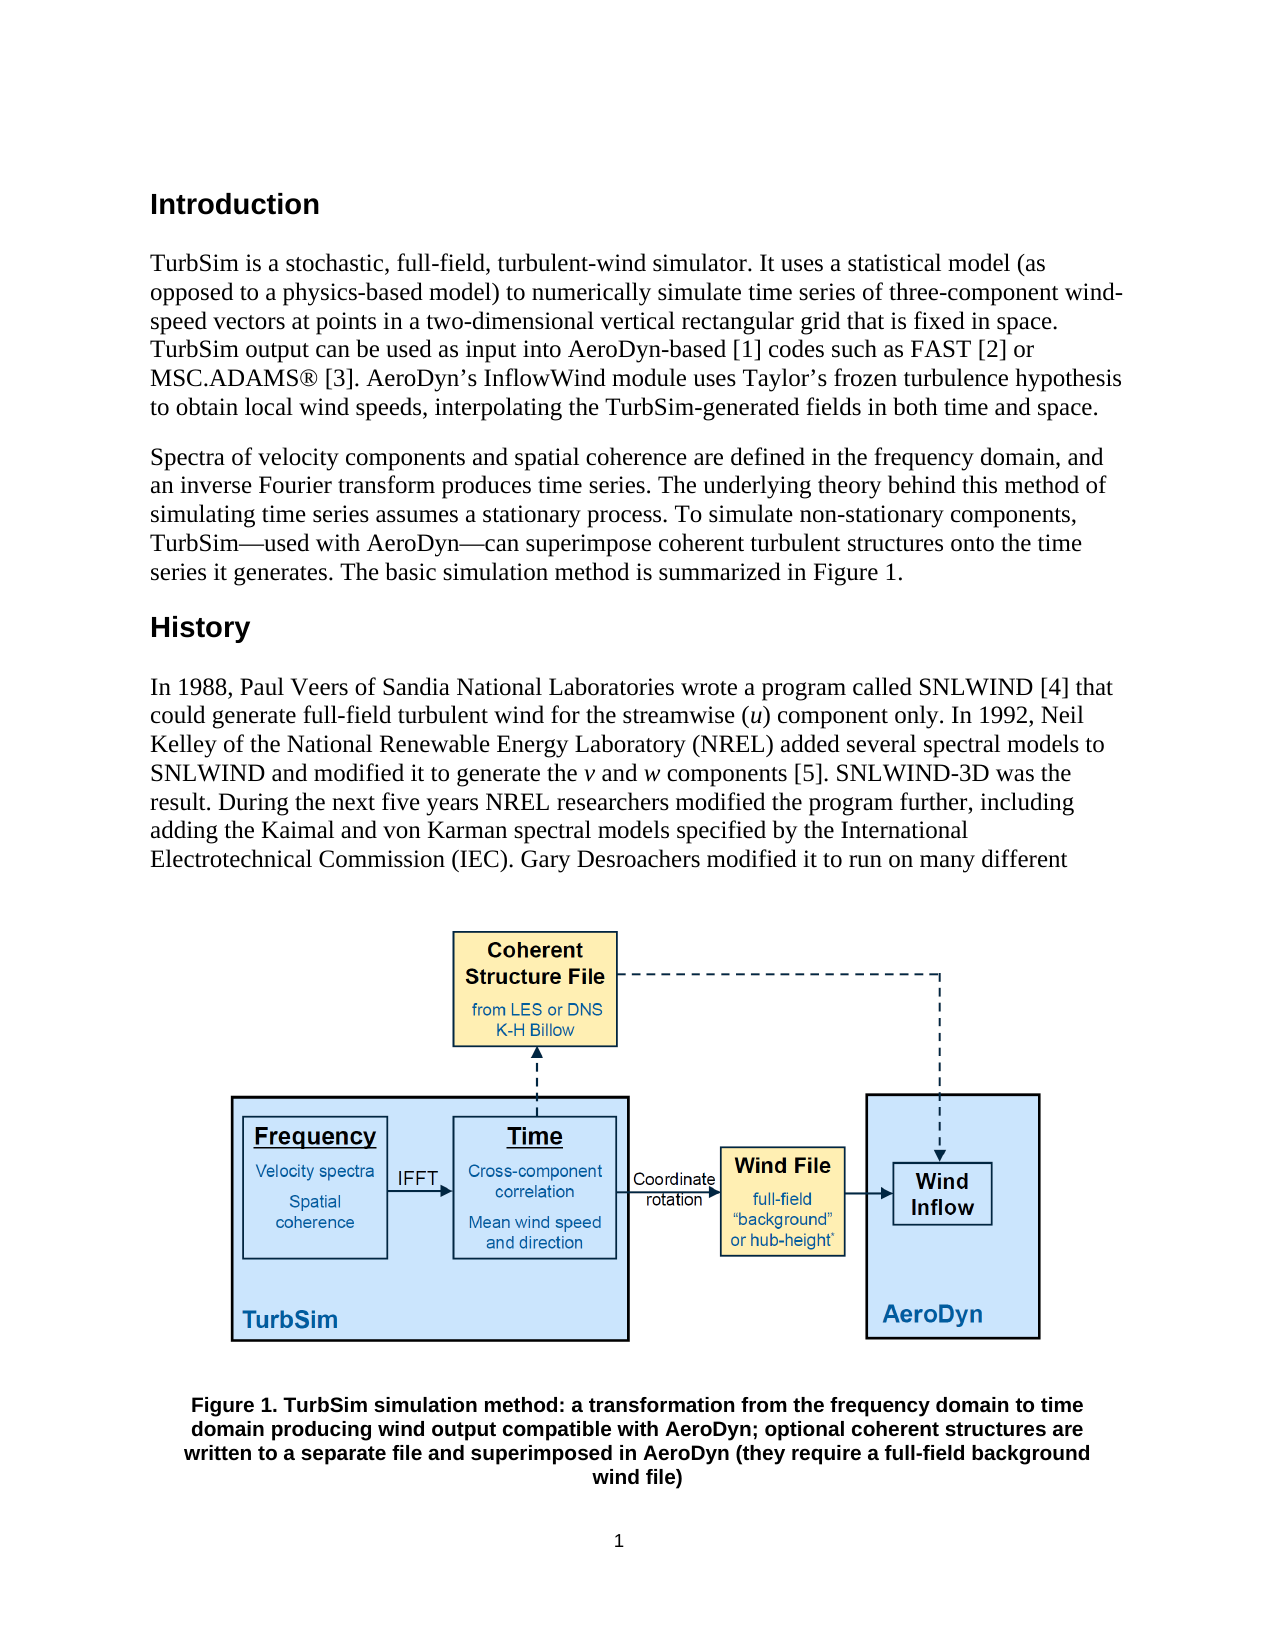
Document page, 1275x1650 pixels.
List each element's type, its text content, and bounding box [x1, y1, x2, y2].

text Introduction [150, 187, 1125, 220]
text TurbSim is a stochastic, full-field, turbulent-wind simulator. It uses a statistical model (as opposed to a physics-based model) to numerically simulate time series of three-component wind-speed vectors at points in a two-dimensional vertical rectangular grid that is fixed in space. TurbSim output can be used as input into AeroDyn-based [1] codes such as FAST [2] or MSC.ADAMS® [3]. AeroDyn’s InflowWind module uses Taylor’s frozen turbulence hypothesis to obtain local wind speeds, interpolating the TurbSim-generated fields in both time and space. [150, 248, 1125, 421]
text In 1988, Paul Veers of Sandia National Laboratories wrote a program called SNLWIND [4] that could generate full-field turbulent wind for the streamwise (u) component only. In 1992, Neil Kelley of the National Renewable Energy Laboratory (NREL) added several spectral models to SNLWIND and modified it to generate the v and w components [5]. SNLWIND-3D was the result. During the next five years NREL researchers modified the program further, including adding the Kaimal and von Karman spectral models specified by the International Electrotechnical Commission (IEC). Gary Desroachers modified it to run on many different platforms by including C-preprocessor directives for conditional compilation. In 1997, Marshall Buhl added the ability to generate binary files that are compatible with Garrad Hassan’s “GH Bladed” turbine design code [6]. [150, 672, 1125, 873]
picture [172, 899, 1103, 1373]
text History [150, 610, 1125, 644]
text Spectra of velocity components and spatial coherence are defined in the frequency domain, and an inverse Fourier transform produces time series. The underlying theory behind this method of simulating time series assumes a stationary process. To simulate non-stationary components, TurbSim—used with AeroDyn—can superimpose coherent turbulent structures onto the time series it generates. The basic simulation method is summarized in Figure 1. [150, 442, 1125, 585]
